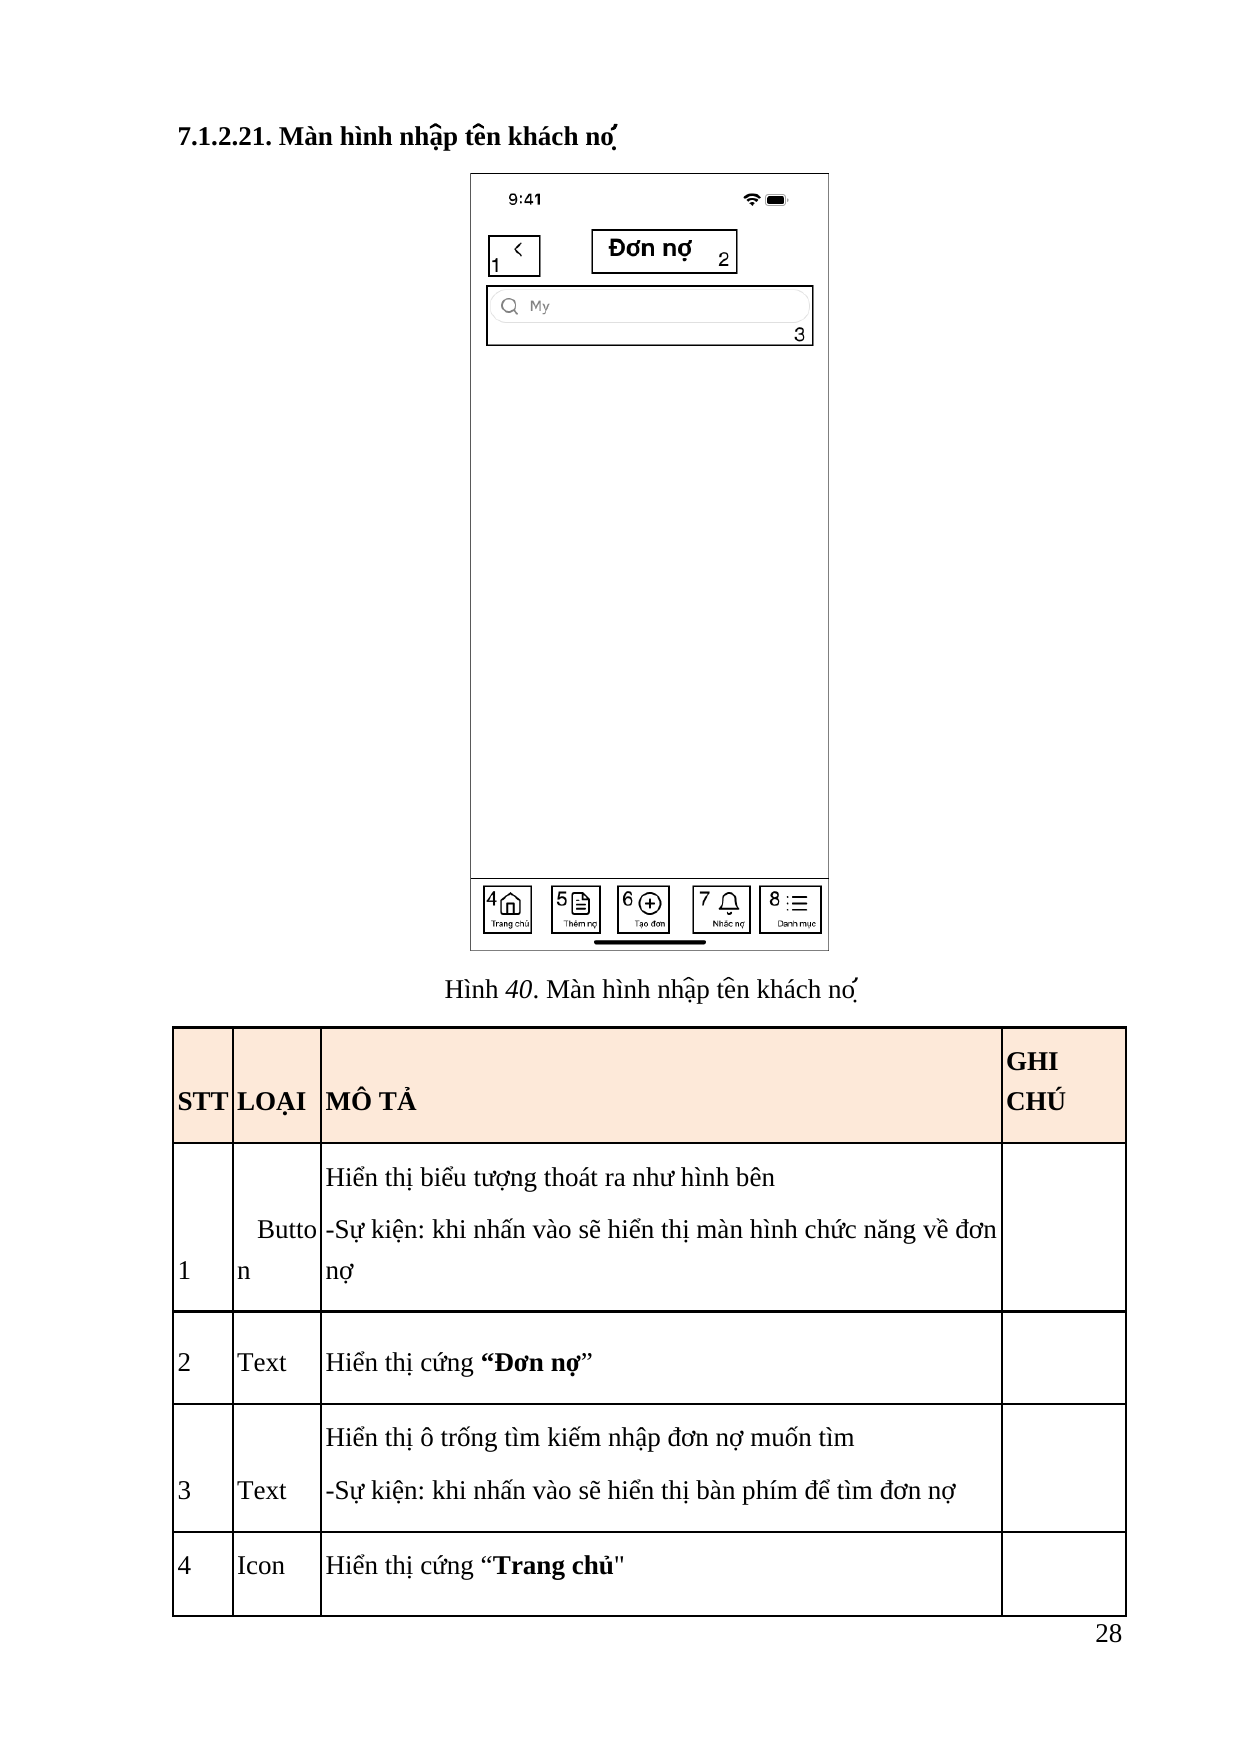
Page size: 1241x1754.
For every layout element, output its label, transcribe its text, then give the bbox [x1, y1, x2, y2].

table_header MÔ TẢ [322, 1029, 1001, 1142]
table_cell [1003, 1144, 1125, 1310]
table_cell Hiển thị ô trống tìm kiếm nhập đơn nợ muốn tìm -Sự kiện: khi nhấn vào sẽ hiển thị bàn phím để tìm đơn nợ [322, 1405, 1001, 1531]
table_cell 4 [174, 1533, 232, 1614]
table_cell Text [234, 1313, 320, 1402]
table_cell [1003, 1313, 1125, 1402]
table_cell Text [234, 1405, 320, 1531]
text Hình 40. Màn hình nhập tên khách nợ [177, 971, 1122, 1004]
table_cell Icon [234, 1533, 320, 1614]
table_header GHI CHÚ [1003, 1029, 1125, 1142]
table_cell 1 [174, 1144, 232, 1310]
table_header LOẠI [234, 1029, 320, 1142]
table_cell 3 [174, 1405, 232, 1531]
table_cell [322, 1533, 1001, 1614]
subtitle Màn hình nhập tên khách nợ [177, 118, 1122, 151]
table_cell [1003, 1533, 1125, 1614]
table_header STT [174, 1029, 232, 1142]
table_cell [1003, 1405, 1125, 1531]
table_cell Hiển thị biểu tượng thoát ra như hình bên -Sự kiện: khi nhấn vào sẽ hiển thị màn hình chức năng về đơn nợ [322, 1144, 1001, 1310]
table_cell Hiển thị cứng “Đơn nợ” [322, 1313, 1001, 1402]
table_cell 2 [174, 1313, 232, 1402]
table_cell Button [234, 1144, 320, 1310]
picture [470, 173, 829, 951]
